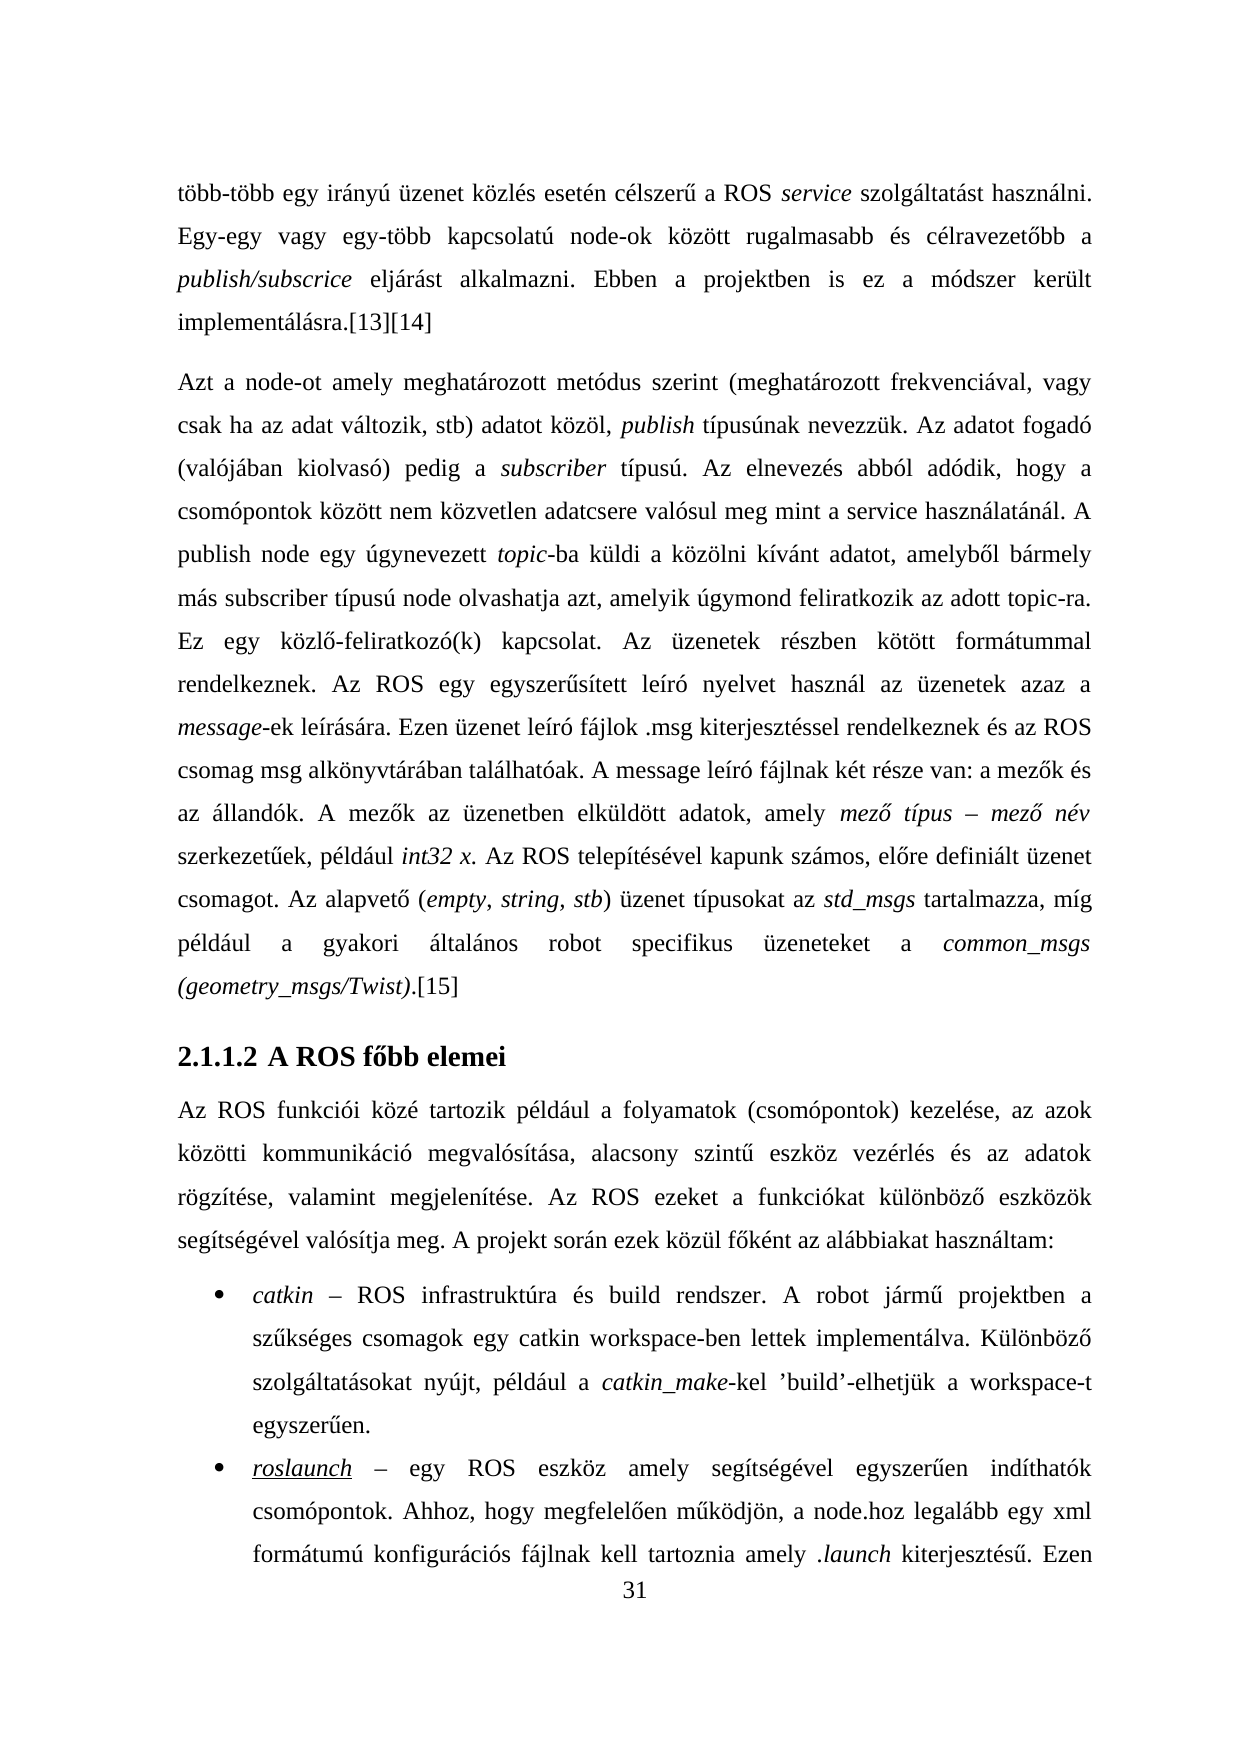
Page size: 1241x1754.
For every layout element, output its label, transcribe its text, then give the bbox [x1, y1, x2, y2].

list catkin – ROS infrastruktúra és build rendszer. A robot jármű projektben a szűkséges csomagok egy catkin workspace-ben lettek implementálva. Különböző szolgáltatásokat nyújt, például a catkin_make-kel ’build’-elhetjük a workspace-t egyszerűen. [215, 1280, 1092, 1438]
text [177, 178, 1092, 336]
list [215, 1453, 1092, 1568]
text Az ROS funkciói közé tartozik például a folyamatok (csomópontok) kezelése, az azok közötti kommunikáció megvalósítása, alacsony szintű eszköz vezérlés és az adatok rögzítése, valamint megjelenítése. Az ROS ezeket a funkciókat különböző eszközök segítségével valósítja meg. A projekt során ezek közül főként az alábbiakat használtam: [177, 1095, 1092, 1253]
text Azt a node-ot amely meghatározott metódus szerint (meghatározott frekvenciával, vagy csak ha az adat változik, stb) adatot közöl, publish típusúnak nevezzük. Az adatot fogadó (valójában kiolvasó) pedig a subscriber típusú. Az elnevezés abból adódik, hogy a csomópontok között nem közvetlen adatcsere valósul meg mint a service használatánál. A publish node egy úgynevezett topic-ba küldi a közölni kívánt adatot, amelyből bármely más subscriber típusú node olvashatja azt, amelyik úgymond feliratkozik az adott topic-ra. Ez egy közlő-feliratkozó(k) kapcsolat. Az üzenetek részben kötött formátummal rendelkeznek. Az ROS egy egyszerűsített leíró nyelvet használ az üzenetek azaz a message-ek leírására. Ezen üzenet leíró fájlok .msg kiterjesztéssel rendelkeznek és az ROS csomag msg alkönyvtárában találhatóak. A message leíró fájlnak két része van: a mezők és az állandók. A mezők az üzenetben elküldött adatok, amely mező típus – mező név szerkezetűek, például int32 x. Az ROS telepítésével kapunk számos, előre definiált üzenet csomagot. Az alapvető (empty, string, stb) üzenet típusokat az std_msgs tartalmazza, míg például a gyakori általános robot specifikus üzeneteket a common_msgs (geometry_msgs/Twist).[15] [177, 367, 1092, 999]
